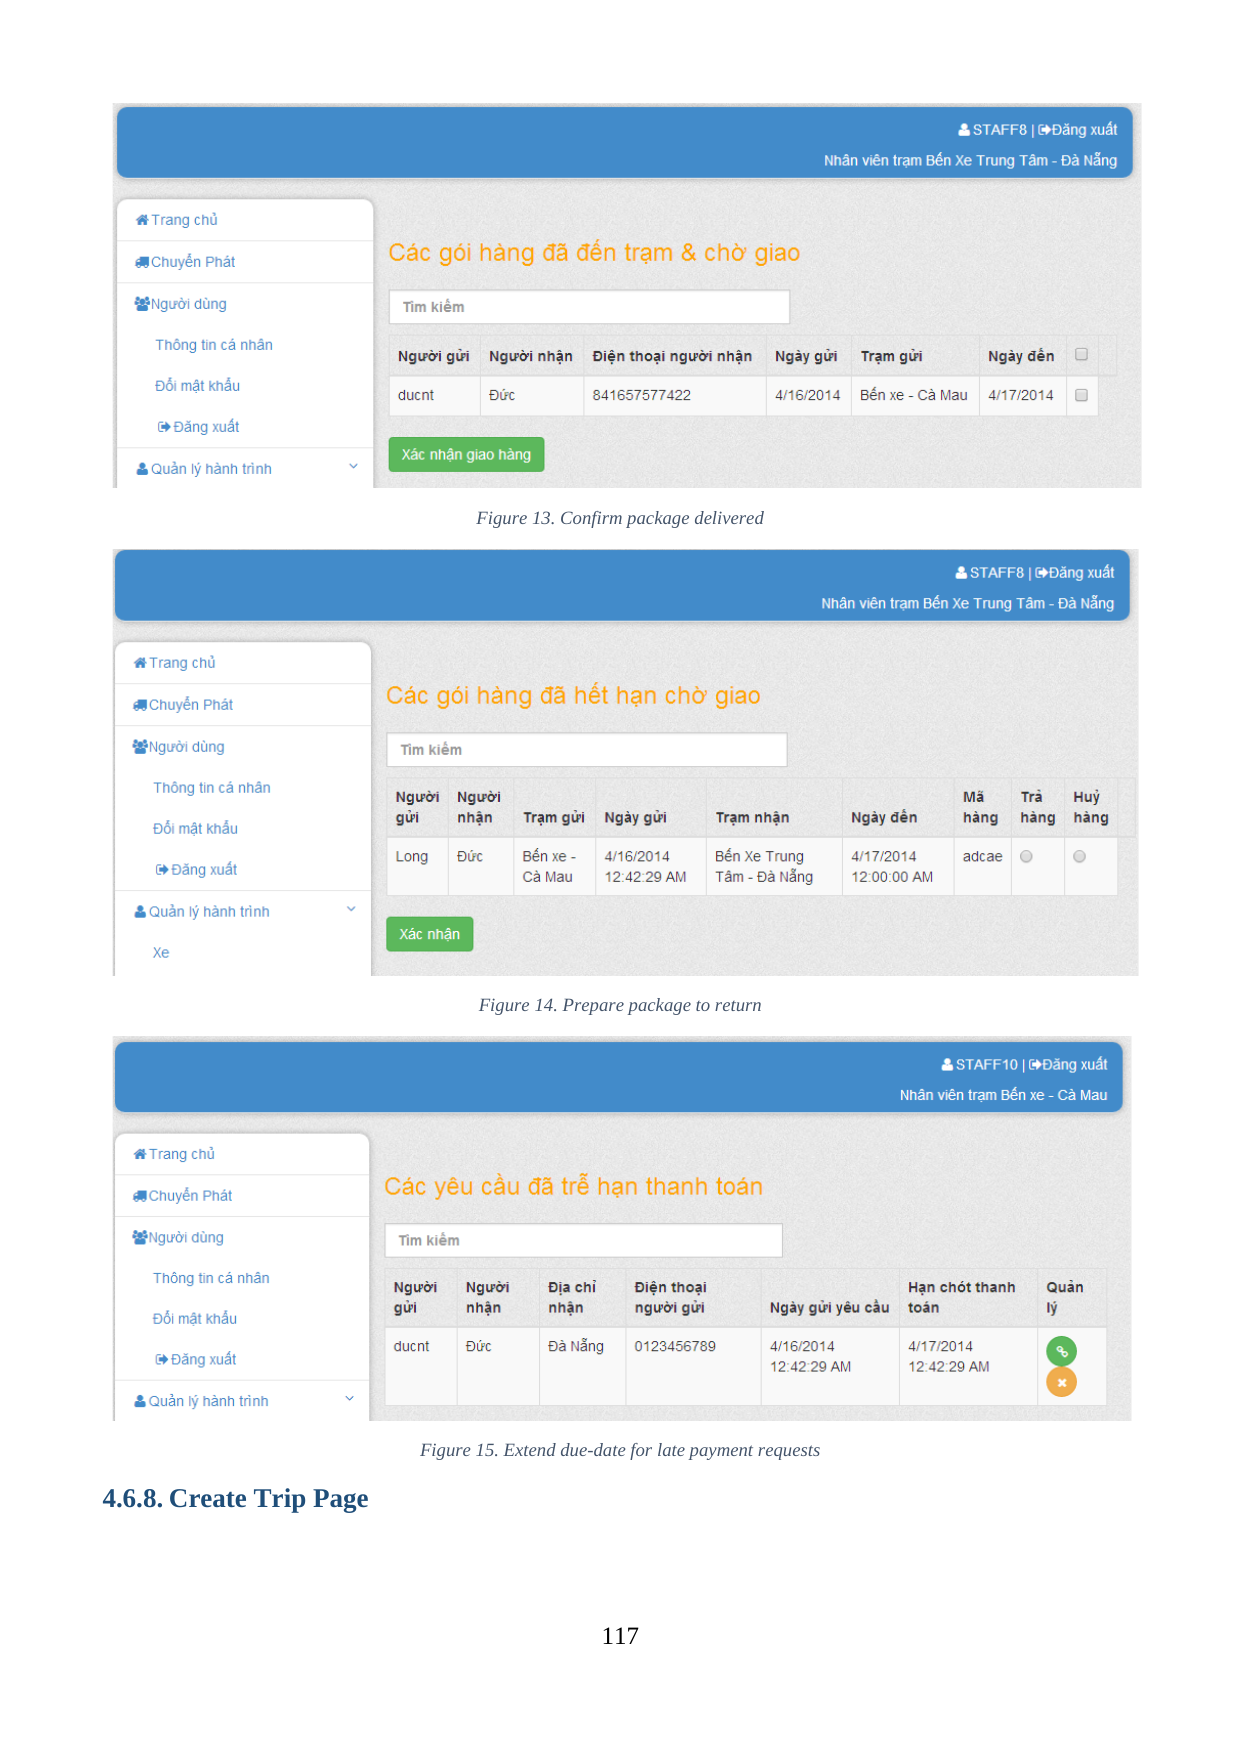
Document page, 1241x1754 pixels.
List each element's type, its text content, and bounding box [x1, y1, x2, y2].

subtitle Create Trip Page [163, 1482, 1128, 1513]
picture [112, 549, 1143, 976]
picture [112, 1036, 1145, 1421]
picture [112, 103, 1145, 488]
